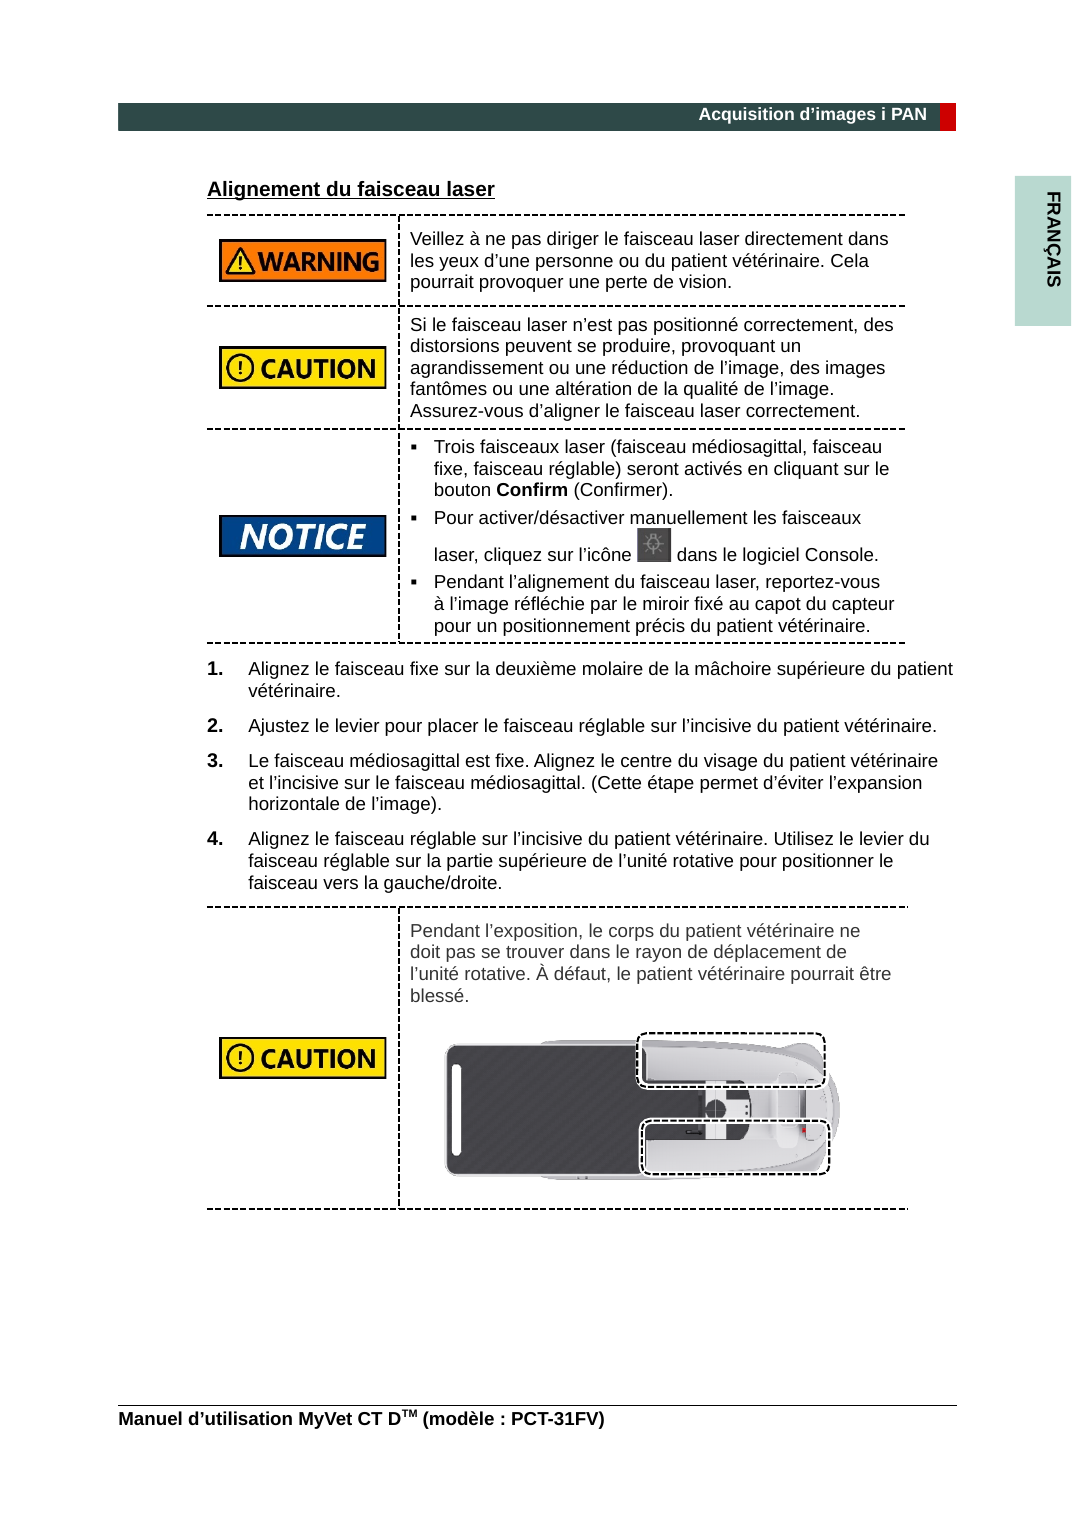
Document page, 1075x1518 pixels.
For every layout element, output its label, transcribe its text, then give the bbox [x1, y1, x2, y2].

table_cell Trois faisceaux laser (faisceau médiosagittal, faisceau fixe, faisceau réglable) seront activés en cliquant sur le bouton Confirm (Confirmer). Pour activer/désactiver manuellement les faisceaux laser, cliquez sur l’icône dans le logiciel Console. Pendant l’alignement du faisceau laser, reportez-vous à l’image réfléchie par le miroir fixé au capot du capteur pour un positionnement précis du patient vétérinaire. [399, 428, 907, 642]
table_header Veillez à ne pas diriger le faisceau laser directement dans les yeux d’une personne ou du patient vétérinaire. Cela pourrait provoquer une perte de vision. [399, 214, 907, 305]
table_header [207, 906, 399, 1208]
picture [219, 346, 387, 389]
picture [219, 515, 387, 557]
picture [219, 1037, 387, 1079]
table_header [207, 214, 399, 305]
picture [637, 528, 672, 562]
table_cell Si le faisceau laser n’est pas positionné correctement, des distorsions peuvent se produire, provoquant un agrandissement ou une réduction de l’image, des images fantômes ou une altération de la qualité de l’image. Assurez-vous d’aligner le faisceau laser correctement. [399, 305, 907, 428]
table_cell [207, 305, 399, 428]
list Le faisceau médiosagittal est fixe. Alignez le centre du visage du patient vétérinaire et l’incisive sur le faisceau médiosagittal. (Cette étape permet d’éviter l’expansion horizontale de l’image). [207, 749, 957, 815]
list Alignez le faisceau fixe sur la deuxième molaire de la mâchoire supérieure du patient vétérinaire. [207, 657, 957, 701]
picture [410, 1013, 861, 1196]
picture [219, 239, 387, 282]
text Alignement du faisceau laser [207, 177, 957, 201]
list Alignez le faisceau réglable sur l’incisive du patient vétérinaire. Utilisez le levier du faisceau réglable sur la partie supérieure de l’unité rotative pour positionner le faisceau vers la gauche/droite. [207, 827, 957, 893]
table_cell [207, 428, 399, 642]
list Ajustez le levier pour placer le faisceau réglable sur l’incisive du patient vétérinaire. [207, 714, 957, 736]
table_header Pendant l’exposition, le corps du patient vétérinaire ne doit pas se trouver dans le rayon de déplacement de l’unité rotative. À défaut, le patient vétérinaire pourrait être blessé. [399, 906, 906, 1208]
